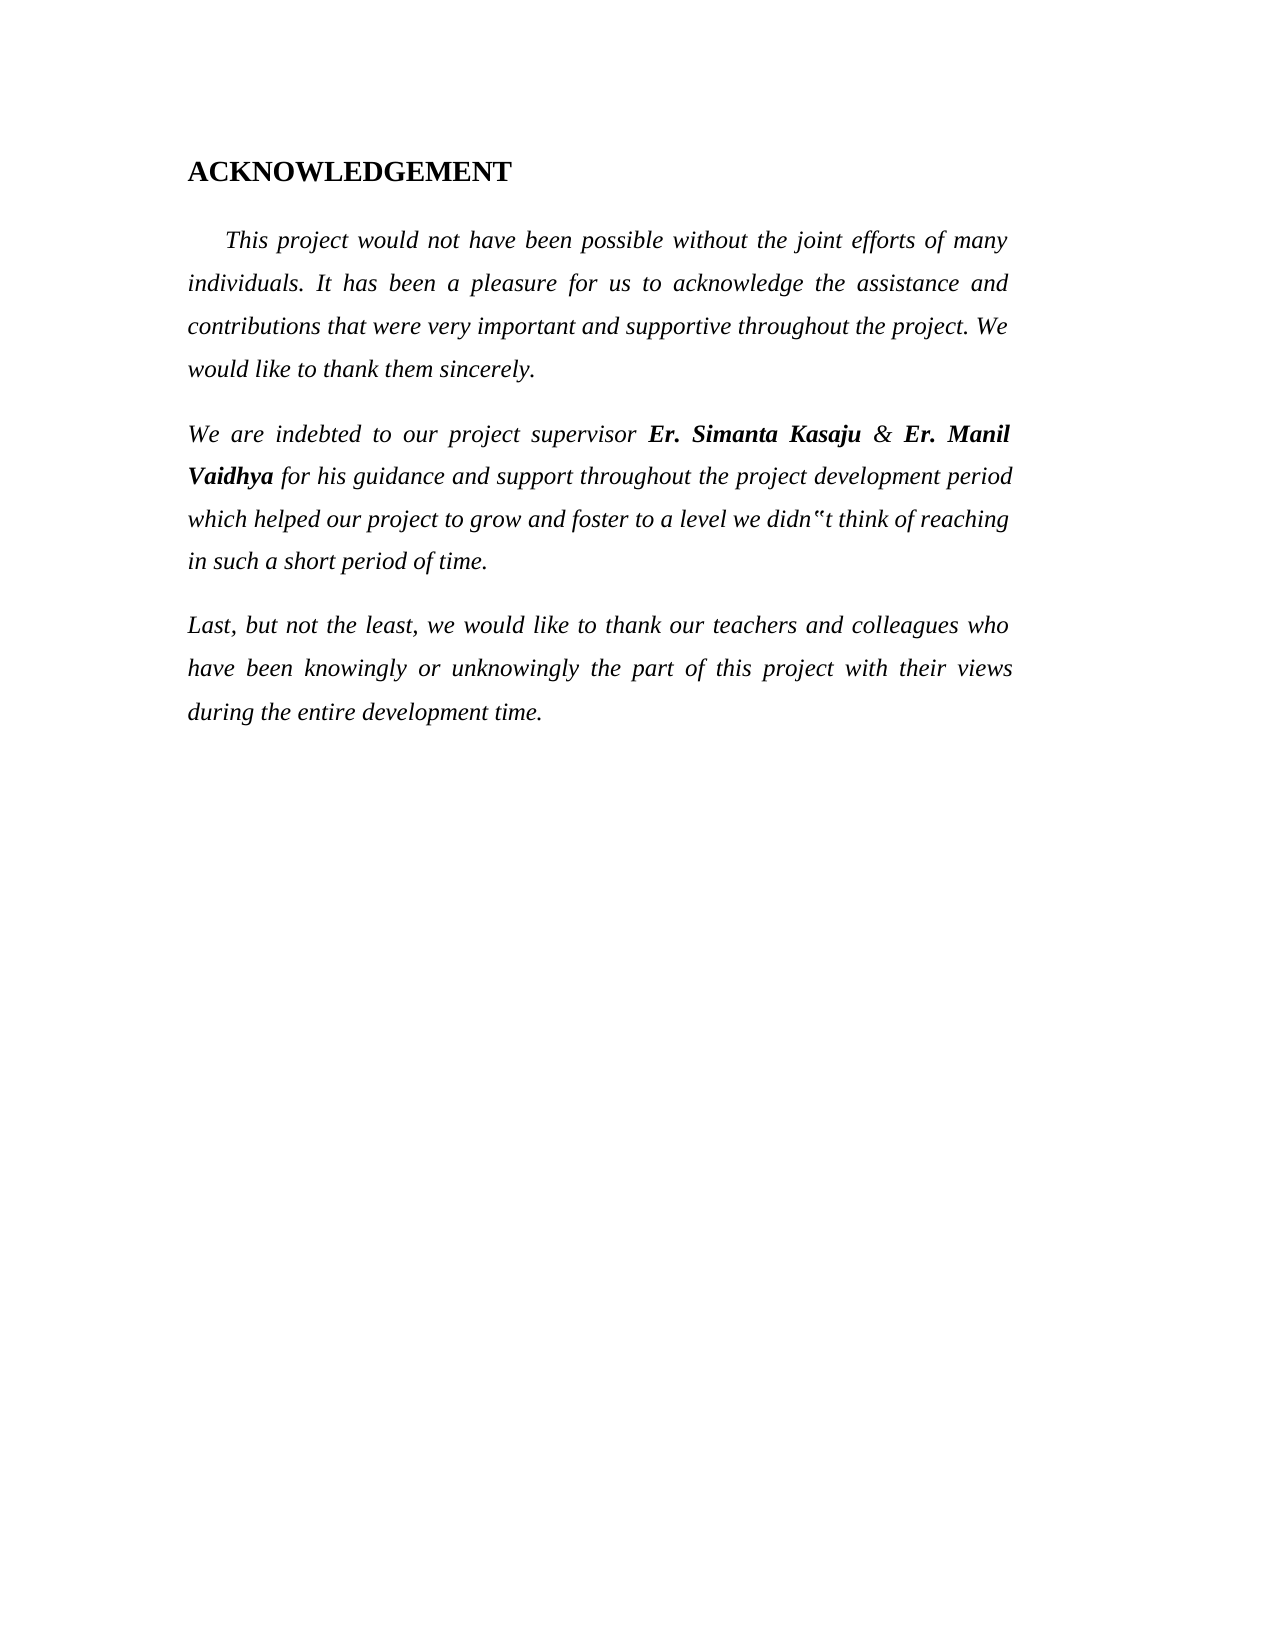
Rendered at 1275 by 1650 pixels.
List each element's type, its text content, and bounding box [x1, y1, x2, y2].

text Last, but not the least, we would like to thank our teachers and colleagues who have been knowingly or unknowingly the part of this project with their views during the entire development time. [187, 610, 1013, 725]
text We are indebted to our project supervisor Er. Simanta Kasaju & Er. Manil Vaidhya for his guidance and support throughout the project development period which helped our project to grow and foster to a level we didn‟t think of reaching in such a short period of time. [187, 419, 1013, 575]
text This project would not have been possible without the joint efforts of many individuals. It has been a pleasure for us to acknowledge the assistance and contributions that were very important and supportive throughout the project. We would like to thank them sincerely. [187, 225, 1011, 383]
subtitle ACKNOWLEDGEMENT [187, 154, 1125, 188]
